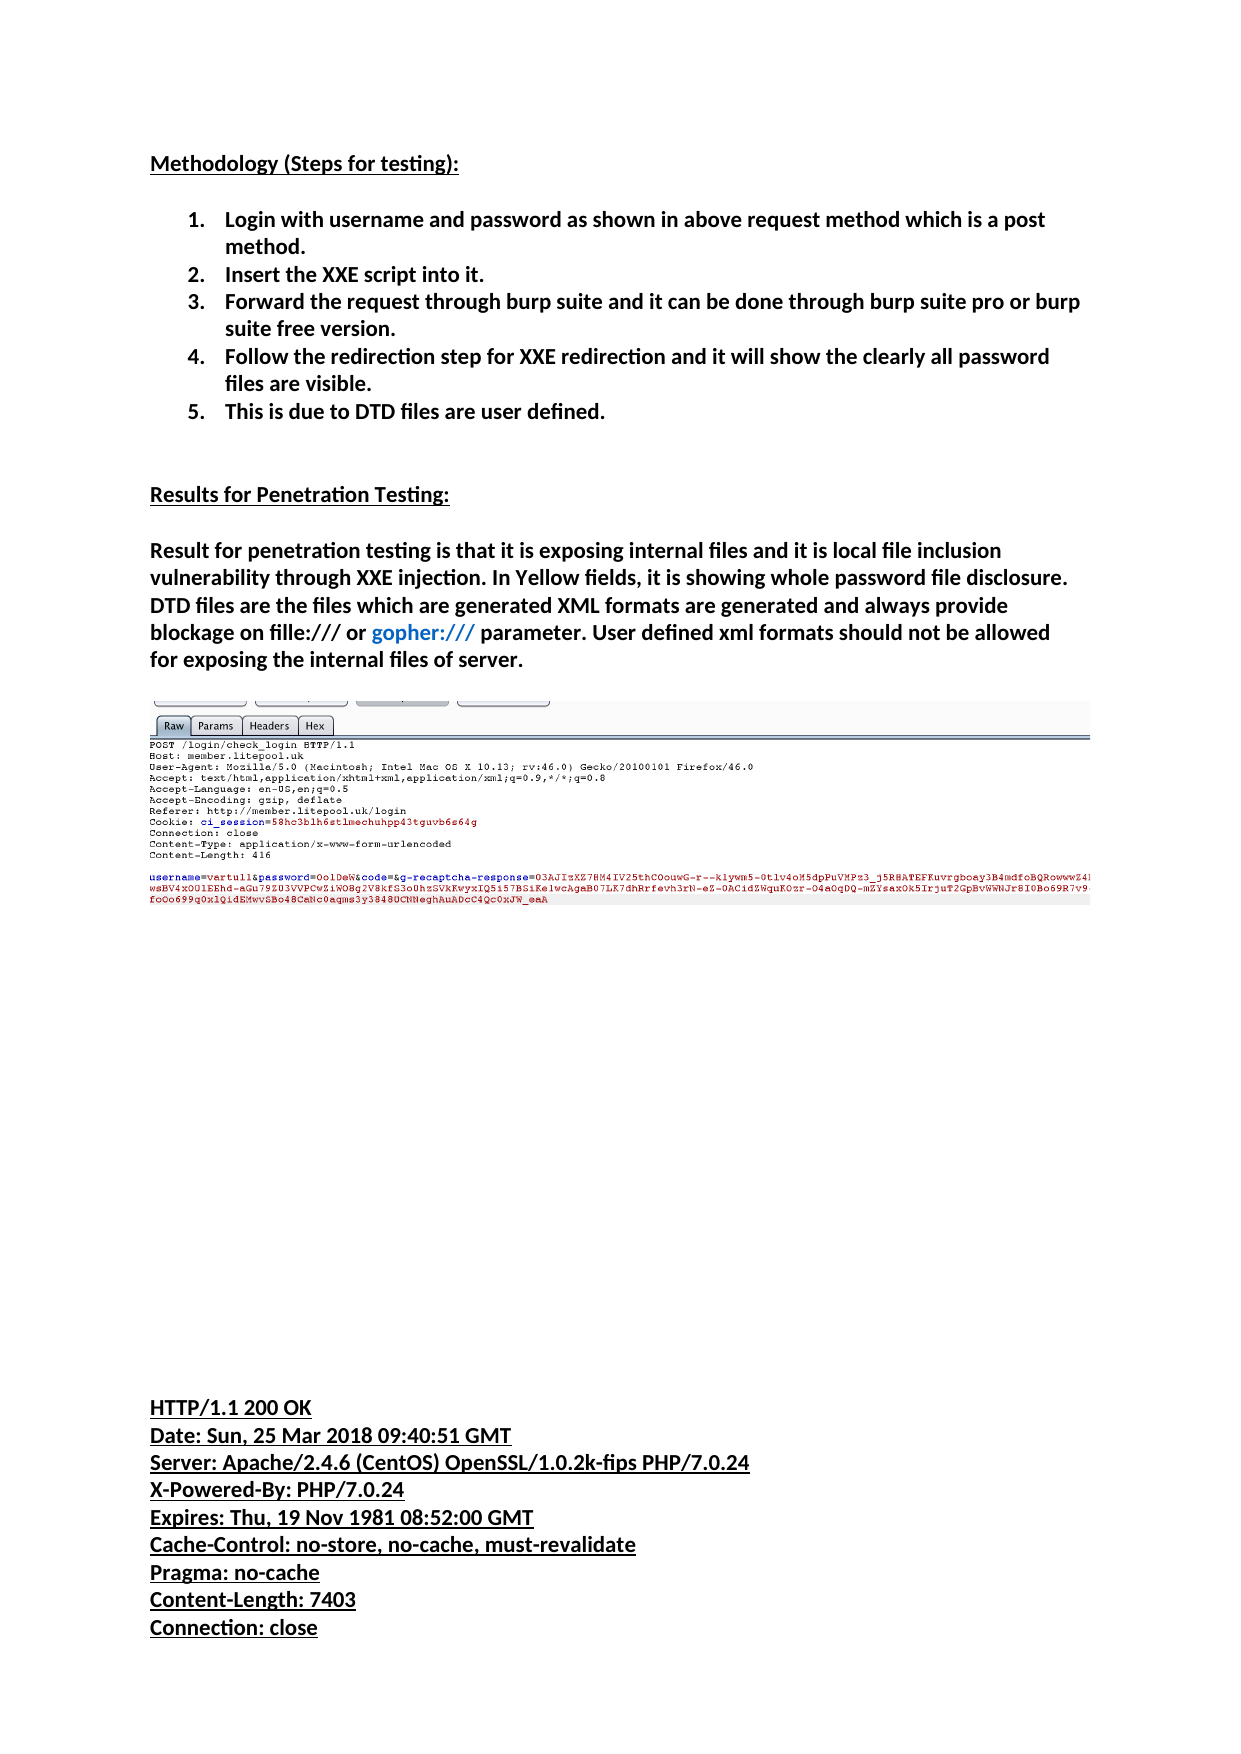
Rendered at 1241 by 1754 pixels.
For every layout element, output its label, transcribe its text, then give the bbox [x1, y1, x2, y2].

text DTD files are the files which are generated XML formats are generated and always provide blockage on fille:/// or gopher:/// parameter. User defined xml formats should not be allowed for exposing the internal files of server. [150, 591, 1083, 674]
text Results for Penetration Testing: [150, 481, 1083, 508]
text Pragma: no-cache [150, 1558, 1083, 1586]
picture [150, 701, 1091, 1211]
text Connection: close [150, 1613, 1083, 1640]
text X-Powered-By: PHP/7.0.24 [150, 1476, 1083, 1503]
text Date: Sun, 25 Mar 2018 09:40:51 GMT [150, 1421, 1083, 1449]
list Insert the XXE script into it. [187, 260, 1083, 288]
list This is due to DTD files are user defined. [187, 397, 1083, 425]
list Follow the redirection step for XXE redirection and it will show the clearly all password files are visible. [187, 343, 1083, 397]
list Forward the request through burp suite and it can be done through burp suite pro or burp suite free version. [187, 288, 1083, 343]
text Methodology (Steps for testing): [150, 150, 1083, 177]
text HTTP/1.1 200 OK [150, 1394, 1083, 1421]
text Result for penetration testing is that it is exposing internal files and it is local file inclusion vulnerability through XXE injection. In Yellow fields, it is showing whole password file disclosure. [150, 536, 1083, 591]
text Content-Length: 7403 [150, 1586, 1083, 1613]
text Expires: Thu, 19 Nov 1981 08:52:00 GMT [150, 1503, 1083, 1531]
list Login with username and password as shown in above request method which is a post method. [187, 205, 1083, 260]
text Cache-Control: no-store, no-cache, must-revalidate [150, 1531, 1083, 1558]
text Server: Apache/2.4.6 (CentOS) OpenSSL/1.0.2k-fips PHP/7.0.24 [150, 1449, 1083, 1476]
